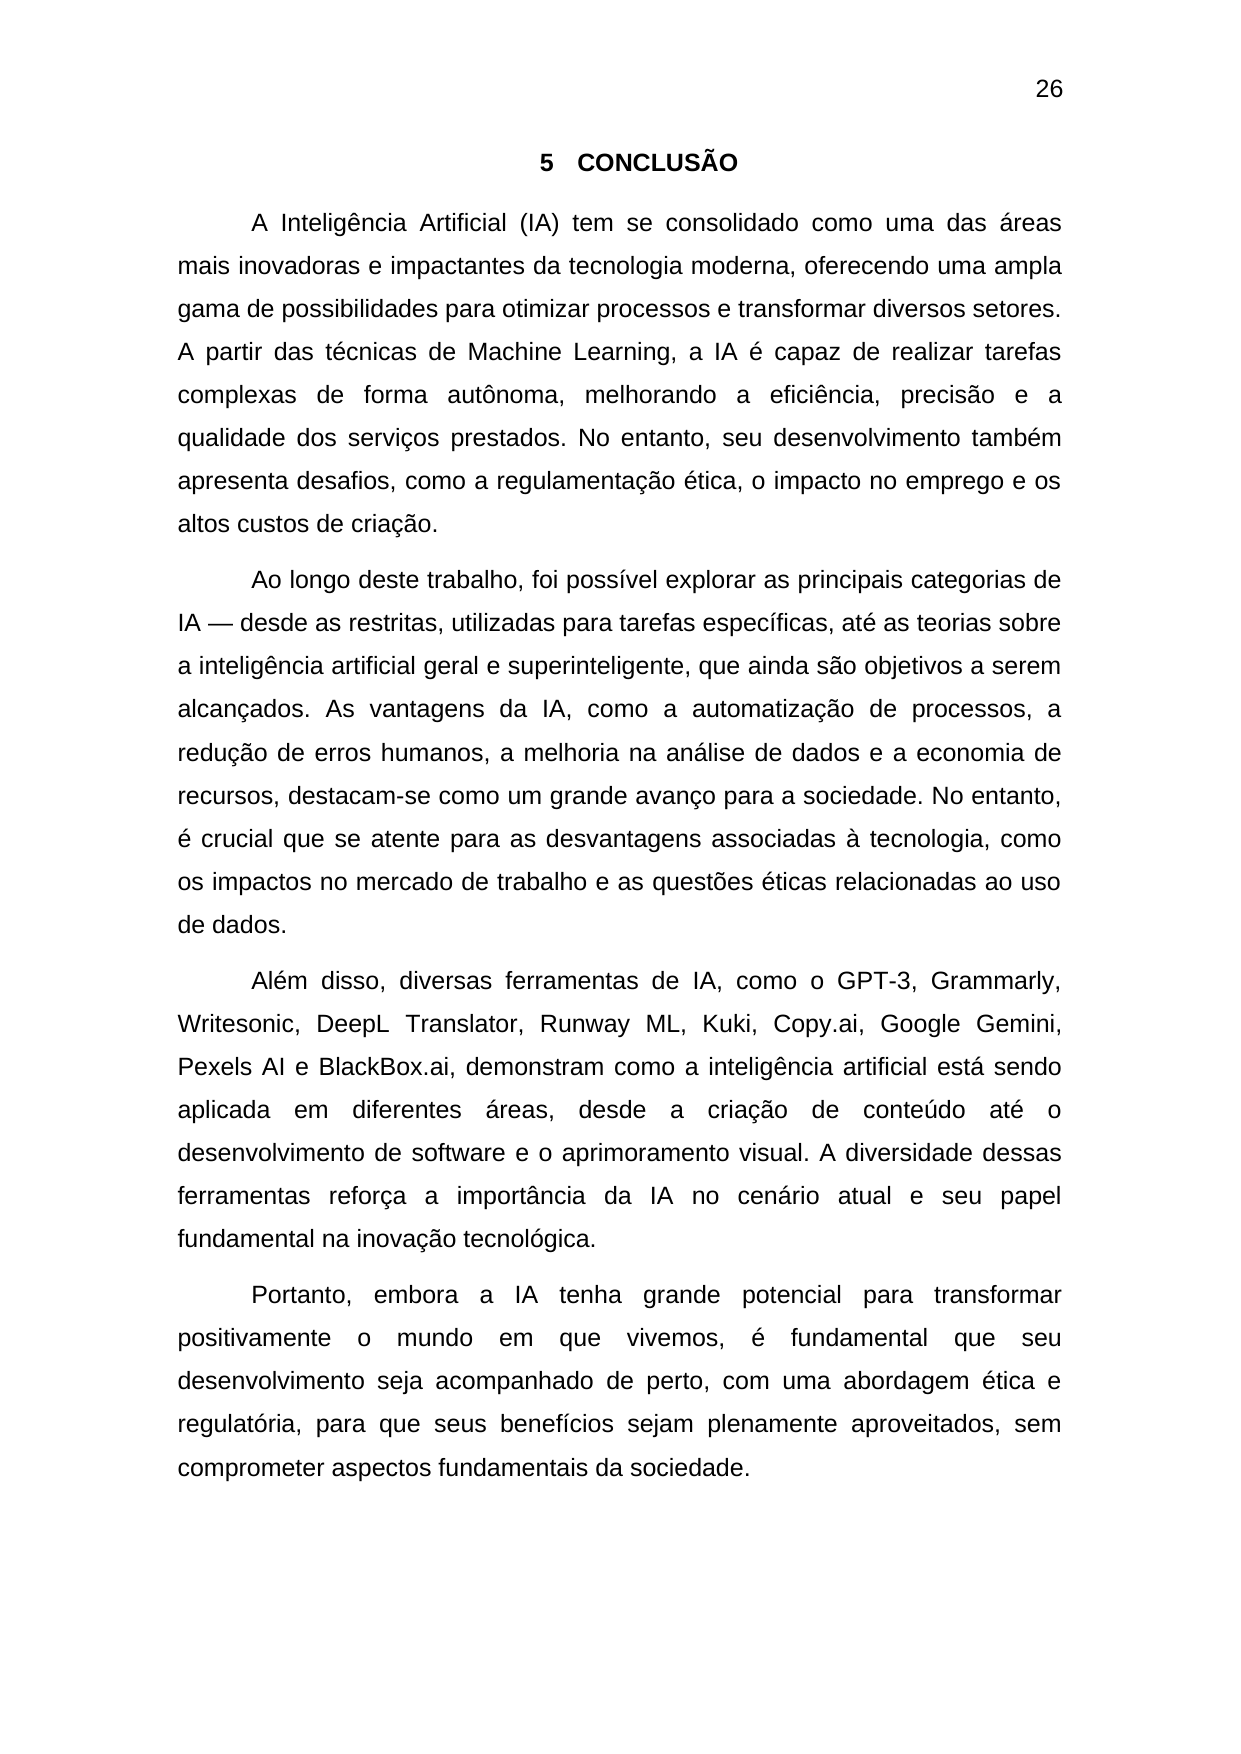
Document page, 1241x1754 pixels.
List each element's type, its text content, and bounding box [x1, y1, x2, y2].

subtitle CONCLUSÃO [215, 148, 1063, 176]
text Além disso, diversas ferramentas de IA, como o GPT-3, Grammarly, Writesonic, DeepL Translator, Runway ML, Kuki, Copy.ai, Google Gemini, Pexels AI e BlackBox.ai, demonstram como a inteligência artificial está sendo aplicada em diferentes áreas, desde a criação de conteúdo até o desenvolvimento de software e o aprimoramento visual. A diversidade dessas ferramentas reforça a importância da IA no cenário atual e seu papel fundamental na inovação tecnológica. [177, 966, 1063, 1253]
text Portanto, embora a IA tenha grande potencial para transformar positivamente o mundo em que vivemos, é fundamental que seu desenvolvimento seja acompanhado de perto, com uma abordagem ética e regulatória, para que seus benefícios sejam plenamente aproveitados, sem comprometer aspectos fundamentais da sociedade. [177, 1280, 1063, 1481]
text Ao longo deste trabalho, foi possível explorar as principais categorias de IA — desde as restritas, utilizadas para tarefas específicas, até as teorias sobre a inteligência artificial geral e superinteligente, que ainda são objetivos a serem alcançados. As vantagens da IA, como a automatização de processos, a redução de erros humanos, a melhoria na análise de dados e a economia de recursos, destacam-se como um grande avanço para a sociedade. No entanto, é crucial que se atente para as desvantagens associadas à tecnologia, como os impactos no mercado de trabalho e as questões éticas relacionadas ao uso de dados. [177, 565, 1063, 939]
text A Inteligência Artificial (IA) tem se consolidado como uma das áreas mais inovadoras e impactantes da tecnologia moderna, oferecendo uma ampla gama de possibilidades para otimizar processos e transformar diversos setores. A partir das técnicas de Machine Learning, a IA é capaz de realizar tarefas complexas de forma autônoma, melhorando a eficiência, precisão e a qualidade dos serviços prestados. No entanto, seu desenvolvimento também apresenta desafios, como a regulamentação ética, o impacto no emprego e os altos custos de criação. [177, 208, 1063, 538]
